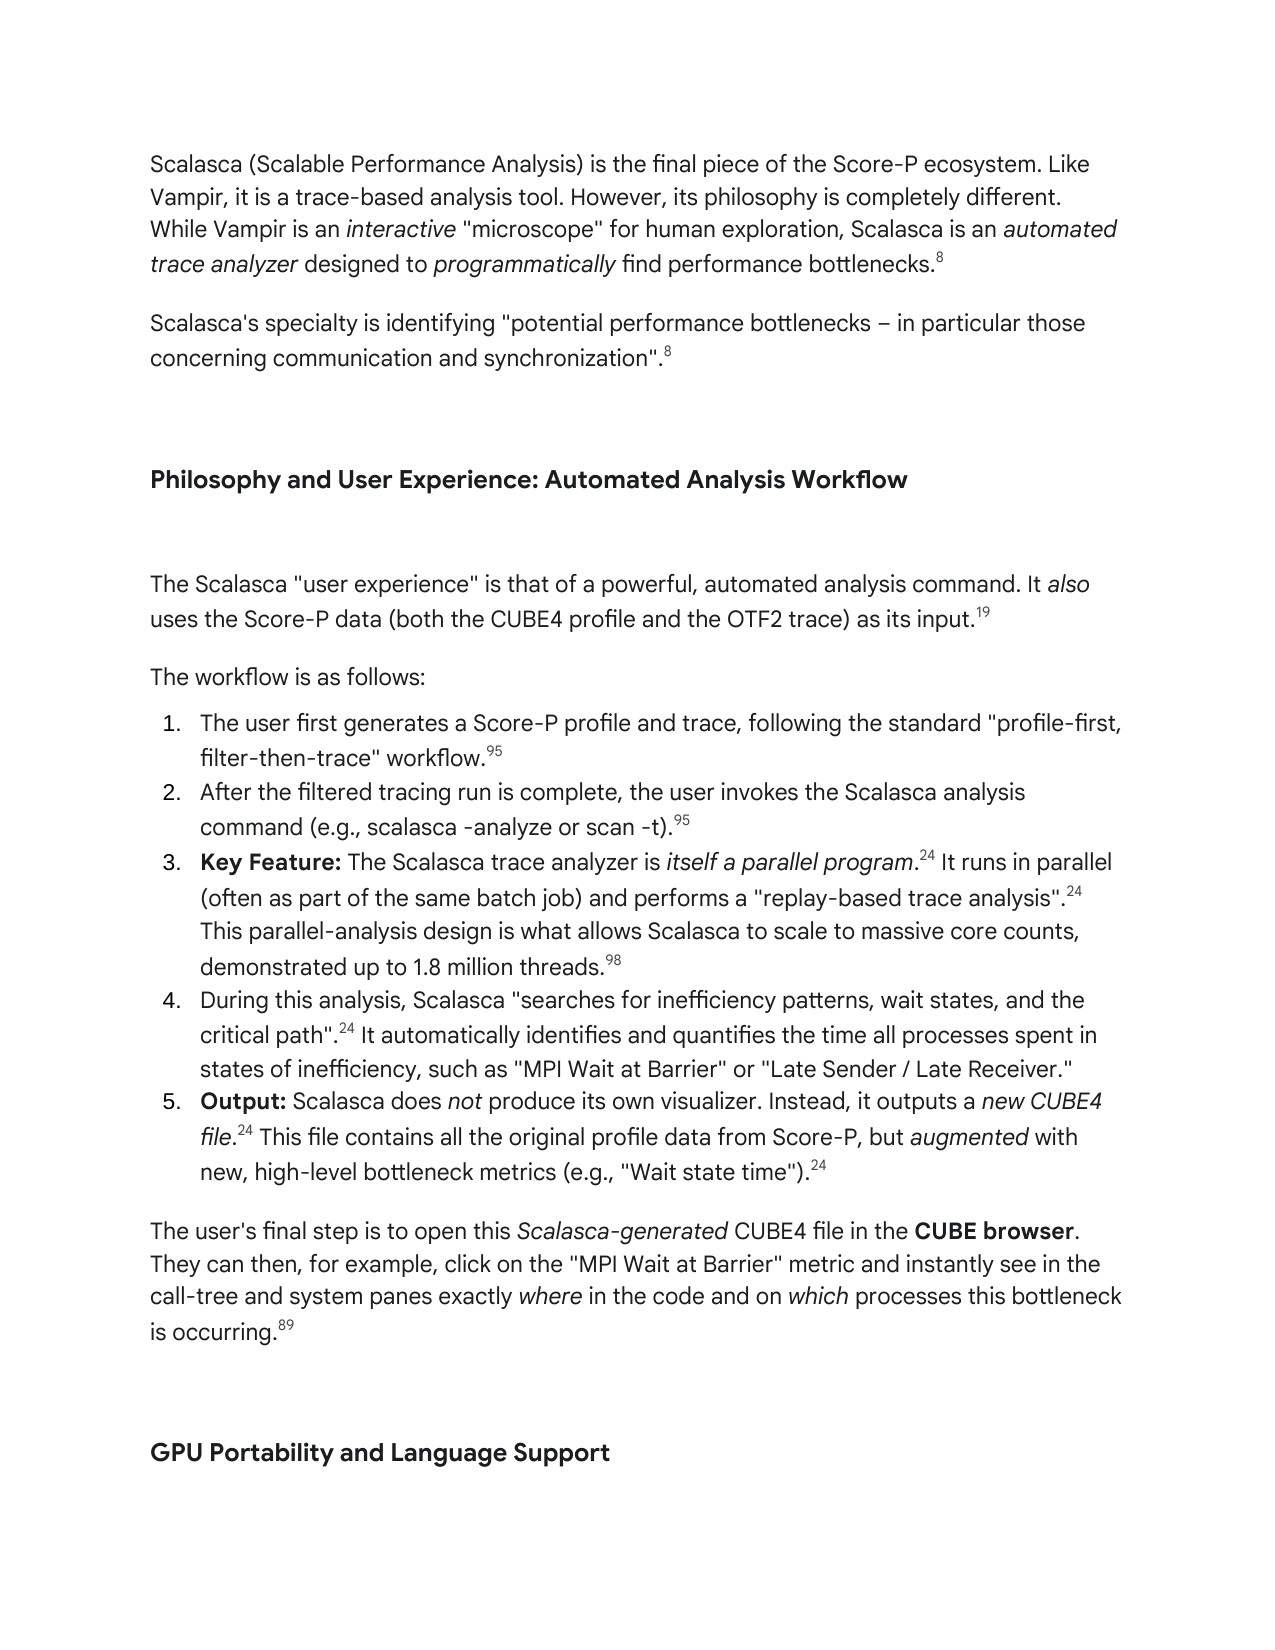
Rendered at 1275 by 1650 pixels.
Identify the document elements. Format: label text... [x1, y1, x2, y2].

text The workflow is as follows: [150, 664, 1125, 692]
subtitle GPU Portability and Language Support [150, 1437, 1125, 1468]
list After the filtered tracing run is complete, the user invokes the Scalasca analysis command (e.g., scalasca -analyze or scan -t).95 [162, 778, 1125, 842]
text The Scalasca "user experience" is that of a powerful, automated analysis command. It also uses the Score-P data (both the CUBE4 profile and the OTF2 trace) as its input.19 [150, 570, 1125, 634]
subtitle Philosophy and User Experience: Automated Analysis Workflow [150, 464, 1125, 495]
list Output: Scalasca does not produce its own visualizer. Instead, it outputs a new CUBE4 file.24 This file contains all the original profile data from Score-P, but augmented with new, high-level bottleneck metrics (e.g., "Wait state time").24 [162, 1088, 1125, 1188]
list The user first generates a Score-P profile and trace, following the standard "profile-first, filter-then-trace" workflow.95 [162, 709, 1125, 773]
text The user's final step is to open this Scalasca-generated CUBE4 file in the CUBE browser. They can then, for example, click on the "MPI Wait at Barrier" metric and instantly see in the call-tree and system panes exactly where in the code and on which processes this bottleneck is occurring.89 [150, 1217, 1125, 1347]
list Key Feature: The Scalasca trace analyzer is itself a parallel program.24 It runs in parallel (often as part of the same batch job) and performs a "replay-based trace analysis".24 This parallel-analysis design is what allows Scalasca to scale to massive core counts, demonstrated up to 1.8 million threads.98 [162, 847, 1125, 982]
list During this analysis, Scalasca "searches for inefficiency patterns, wait states, and the critical path".24 It automatically identifies and quantifies the time all processes spent in states of inefficiency, such as "MPI Wait at Barrier" or "Late Sender / Late Receiver." [162, 986, 1125, 1084]
text Scalasca (Scalable Performance Analysis) is the final piece of the Score-P ecosystem. Like Vampir, it is a trace-based analysis tool. However, its philosophy is completely different. While Vampir is an interactive "microscope" for human exploration, Scalasca is an automated trace analyzer designed to programmatically find performance bottlenecks.8 [150, 150, 1125, 280]
text Scalasca's specialty is identifying "potential performance bottlenecks – in particular those concerning communication and synchronization".8 [150, 309, 1125, 374]
